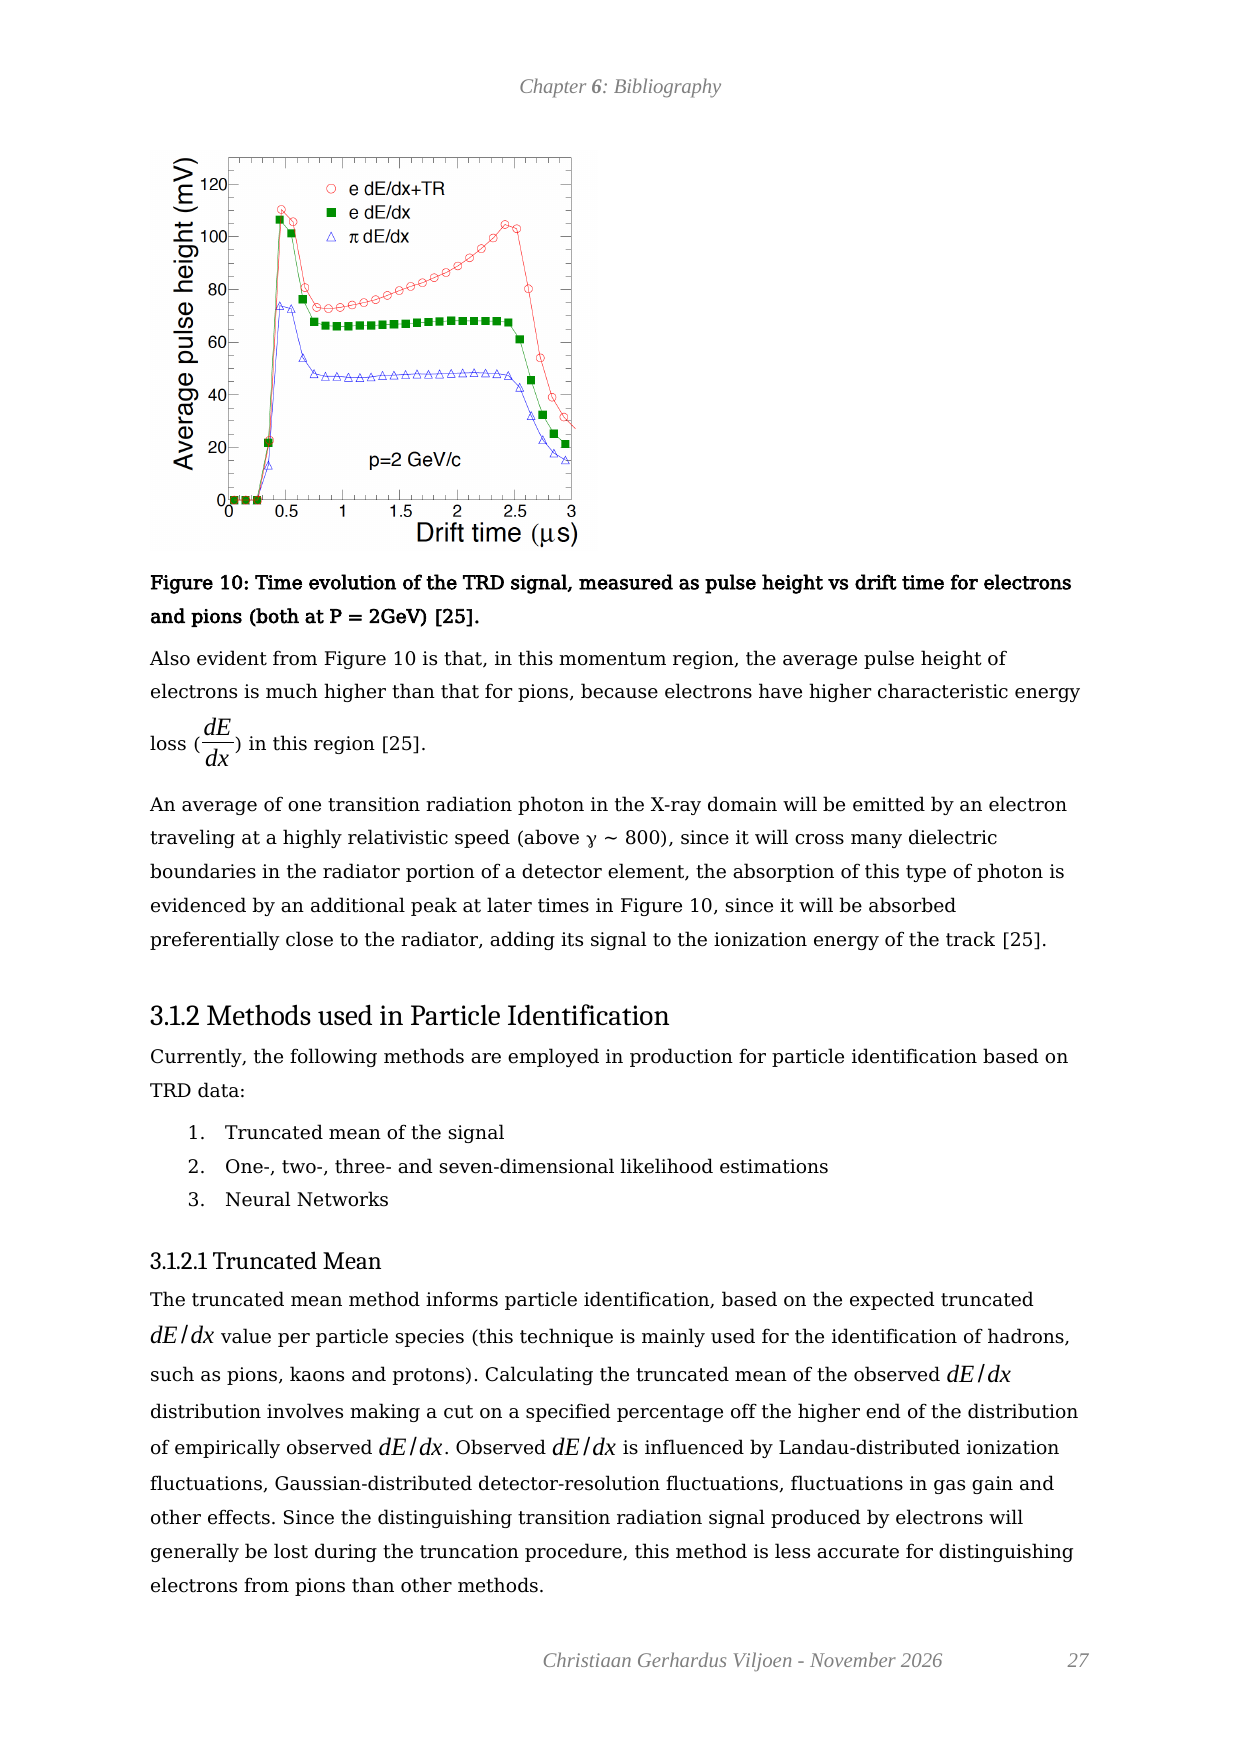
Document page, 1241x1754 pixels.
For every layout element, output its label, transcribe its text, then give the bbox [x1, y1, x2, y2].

list Neural Networks [187, 1188, 1090, 1211]
text An average of one transition radiation photon in the X-ray domain will be emitted by an electron traveling at a highly relativistic speed (above ~ 800), since it will cross many dielectric boundaries in the radiator portion of a detector element, the absorption of this type of photon is evidenced by an additional peak at later times in Figure 10, since it will be absorbed preferentially close to the radiator, adding its signal to the ionization energy of the track . [150, 792, 1090, 950]
text Currently, the following methods are employed in production for particle identification based on TRD data: [150, 1045, 1090, 1101]
picture [150, 150, 598, 551]
list Truncated mean of the signal [187, 1121, 1090, 1143]
subtitle Truncated Mean [150, 1247, 1090, 1276]
text Figure 10: Time evolution of the TRD signal, measured as pulse height vs drift time for electrons and pions (both at P = 2GeV) . [150, 570, 1090, 627]
subtitle Methods used in Particle Identification [150, 999, 1090, 1032]
text Also evident from Figure 10 is that, in this momentum region, the average pulse height of electrons is much higher than that for pions, because electrons have higher characteristic energy loss () in this region . [150, 646, 1090, 773]
text The truncated mean method informs particle identification, based on the expected truncated value per particle species (this technique is mainly used for the identification of hadrons, such as pions, kaons and protons). Calculating the truncated mean of the observed distribution involves making a cut on a specified percentage off the higher end of the distribution of empirically observed . Observed is influenced by Landau-distributed ionization fluctuations, Gaussian-distributed detector-resolution fluctuations, fluctuations in gas gain and other effects. Since the distinguishing transition radiation signal produced by electrons will generally be lost during the truncation procedure, this method is less accurate for distinguishing electrons from pions than other methods. [150, 1288, 1090, 1596]
list One-, two-, three- and seven-dimensional likelihood estimations [187, 1154, 1090, 1177]
